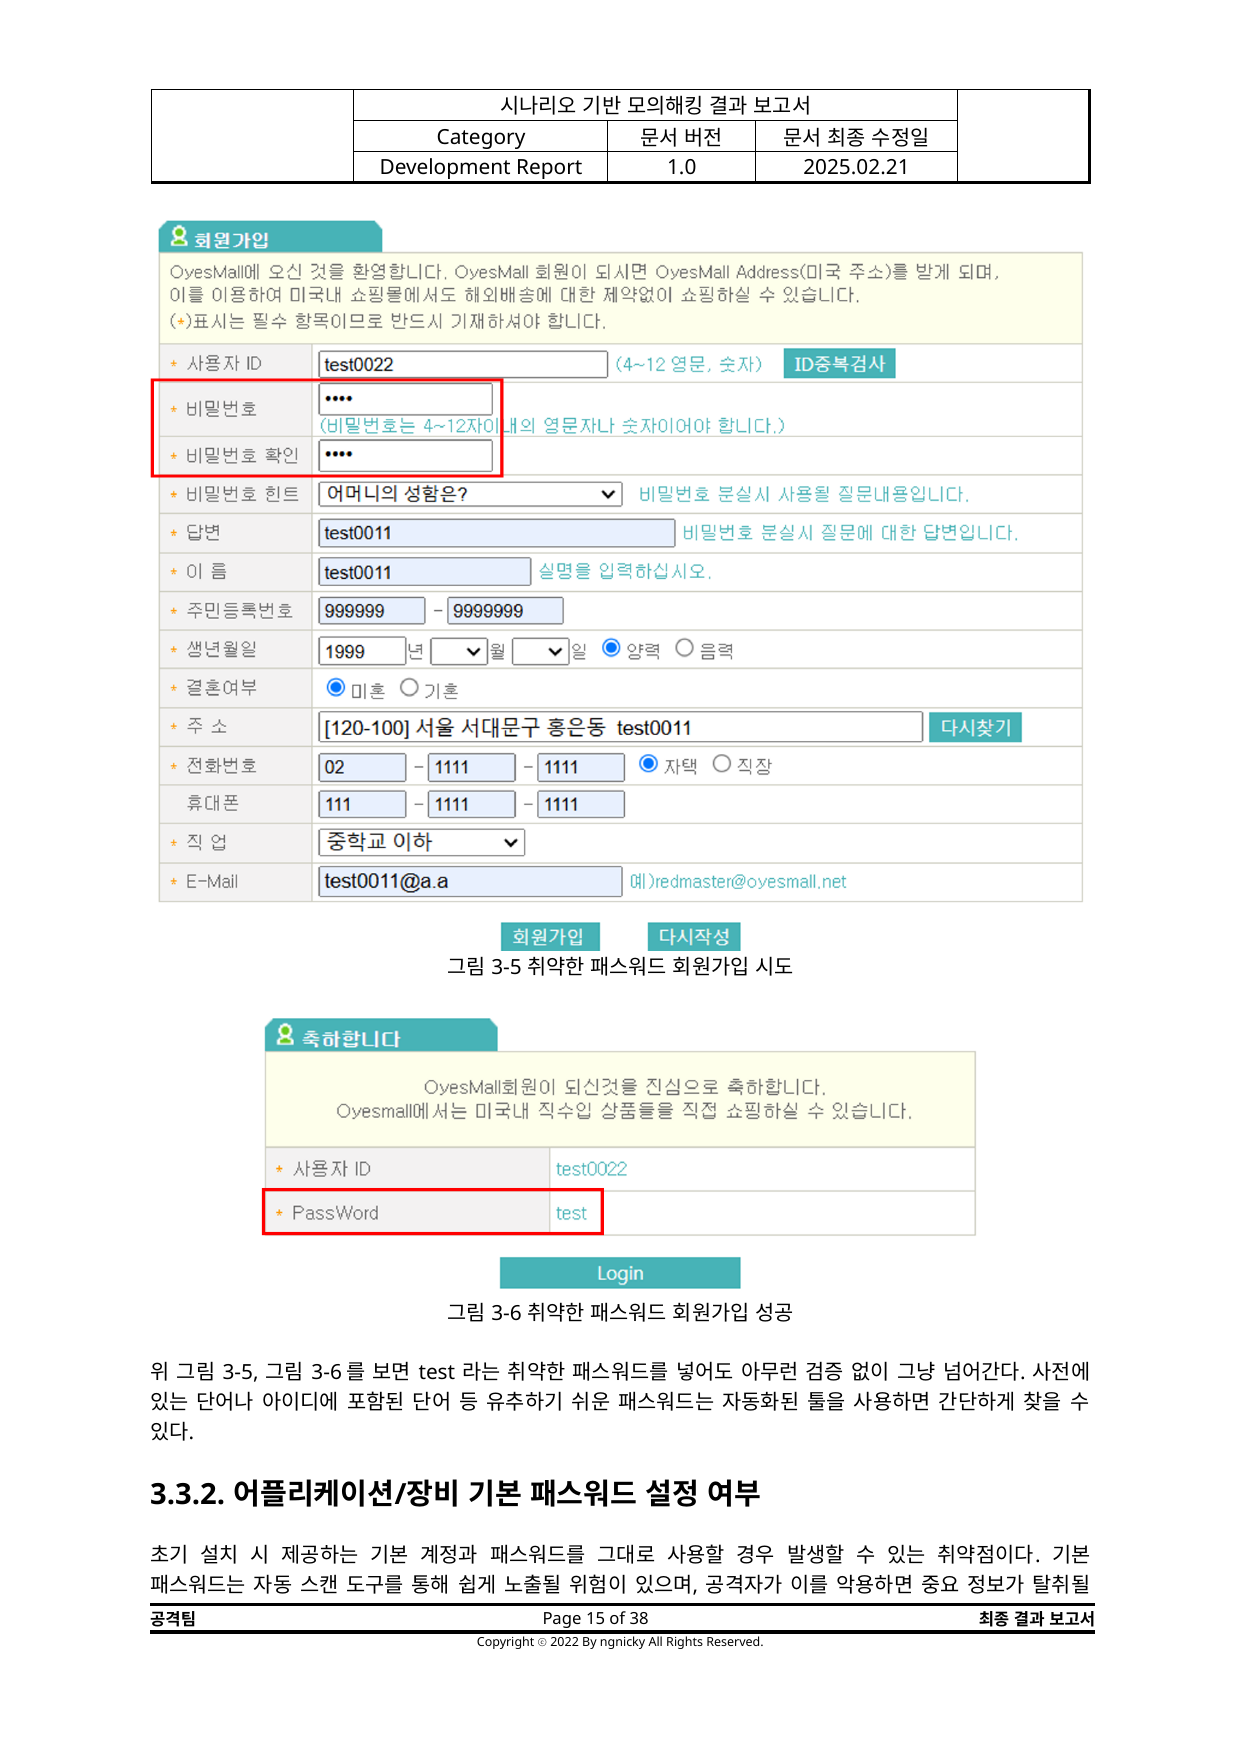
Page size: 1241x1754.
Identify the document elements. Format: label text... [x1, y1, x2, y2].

picture [257, 1008, 983, 1297]
subtitle 어플리케이션/장비 기본 패스워드 설정 여부 [150, 1471, 1090, 1513]
picture [150, 212, 1091, 951]
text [150, 1538, 1090, 1599]
